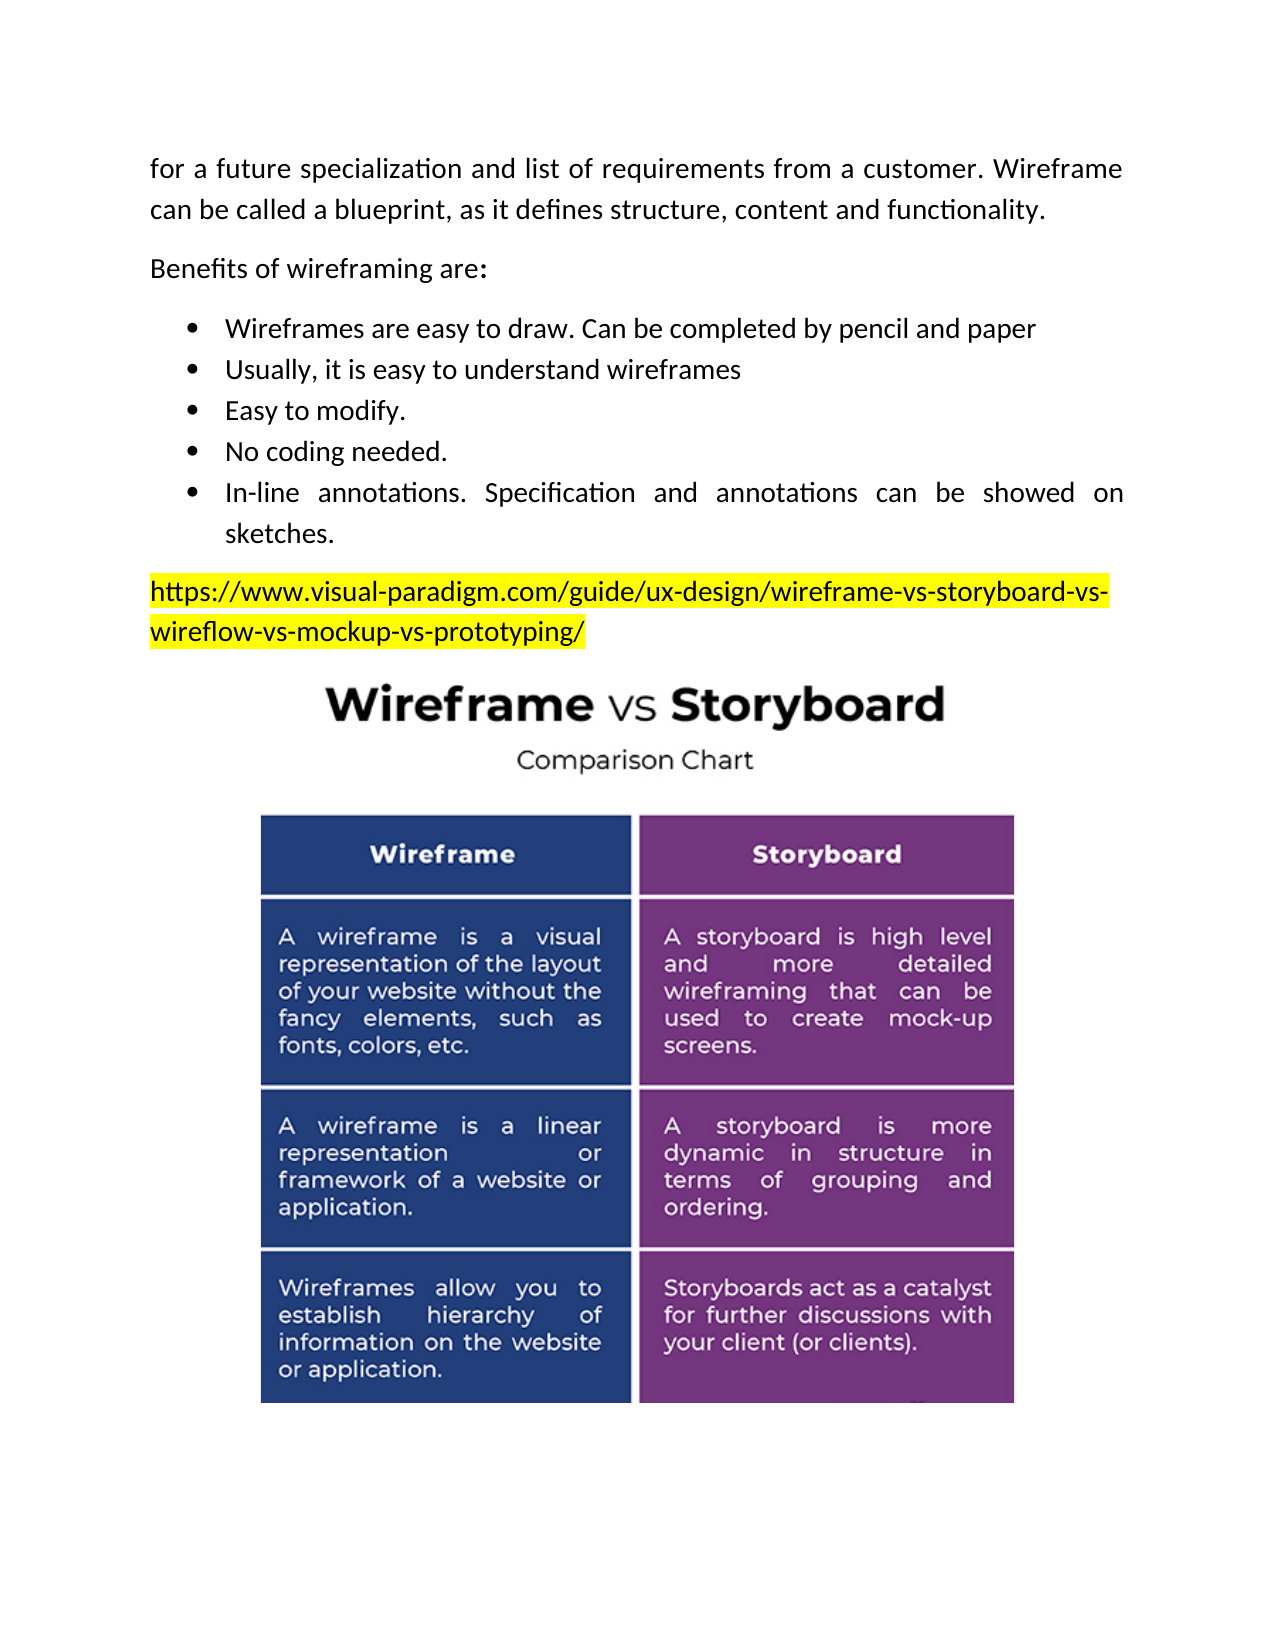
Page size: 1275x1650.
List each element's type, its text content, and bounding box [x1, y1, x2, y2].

text Benefits of wireframing are: [150, 251, 1125, 286]
list Wireframes are easy to draw. Can be completed by pencil and paper [187, 310, 1125, 346]
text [150, 150, 1125, 227]
list Easy to modify. [187, 392, 1125, 428]
picture [260, 673, 1015, 1403]
text https://www.visual-paradigm.com/guide/ux-design/wireframe-vs-storyboard-vs-wireflow-vs-mockup-vs-prototyping/ [150, 573, 1125, 649]
list No coding needed. [187, 433, 1125, 469]
list In-line annotations. Specification and annotations can be showed on sketches. [187, 474, 1125, 551]
list Usually, it is easy to understand wireframes [187, 351, 1125, 387]
